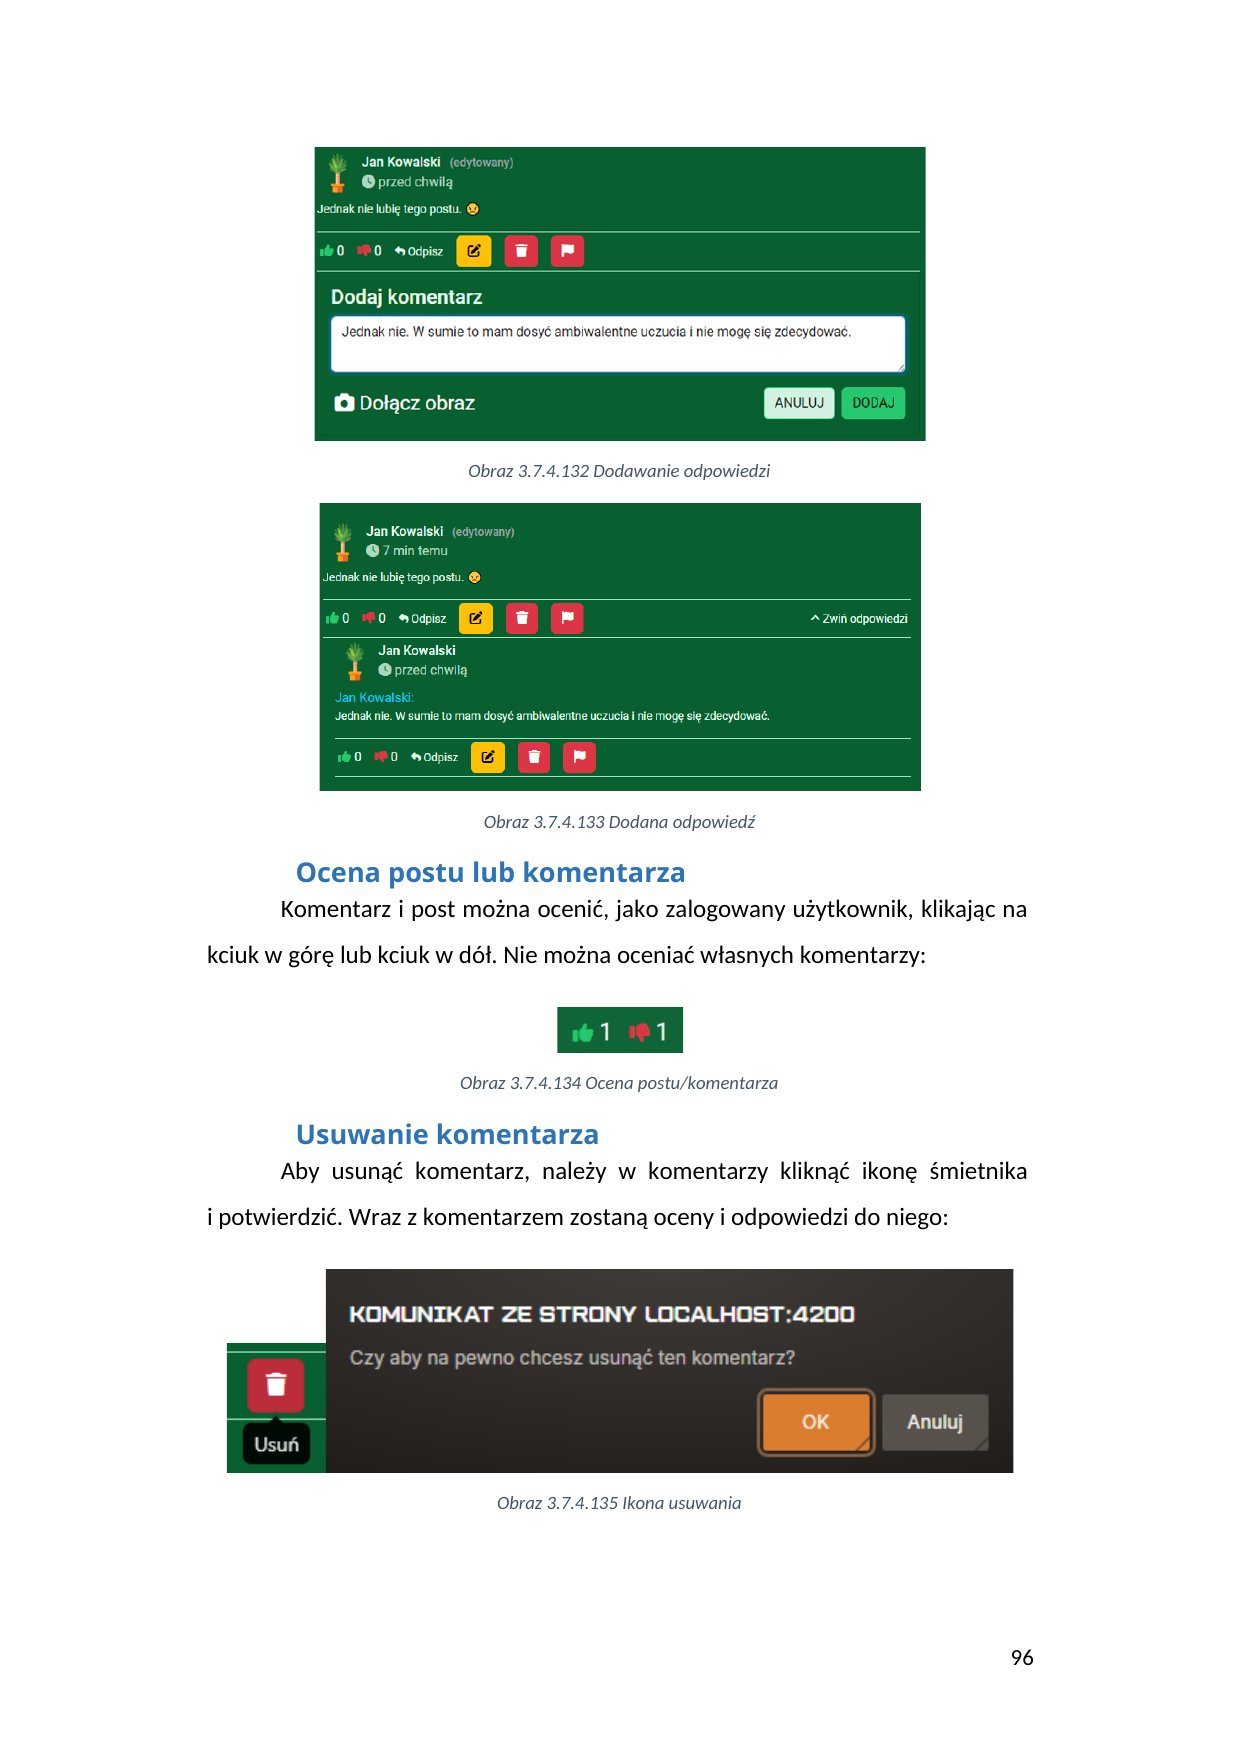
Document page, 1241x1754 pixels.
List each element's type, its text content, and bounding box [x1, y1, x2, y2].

picture [557, 1007, 684, 1053]
picture [226, 1269, 1014, 1473]
text Aby usunąć komentarz, należy w komentarzy kliknąć ikonę śmietnika i potwierdzić. Wraz z komentarzem zostaną oceny i odpowiedzi do niego: [207, 1155, 1029, 1231]
text Komentarz i post można ocenić, jako zalogowany użytkownik, klikając na kciuk w górę lub kciuk w dół. Nie można oceniać własnych komentarzy: [207, 893, 1029, 969]
picture [314, 147, 926, 441]
picture [319, 503, 921, 791]
subtitle Usuwanie komentarza [295, 1115, 1033, 1152]
subtitle Ocena postu lub komentarza [295, 853, 1033, 890]
